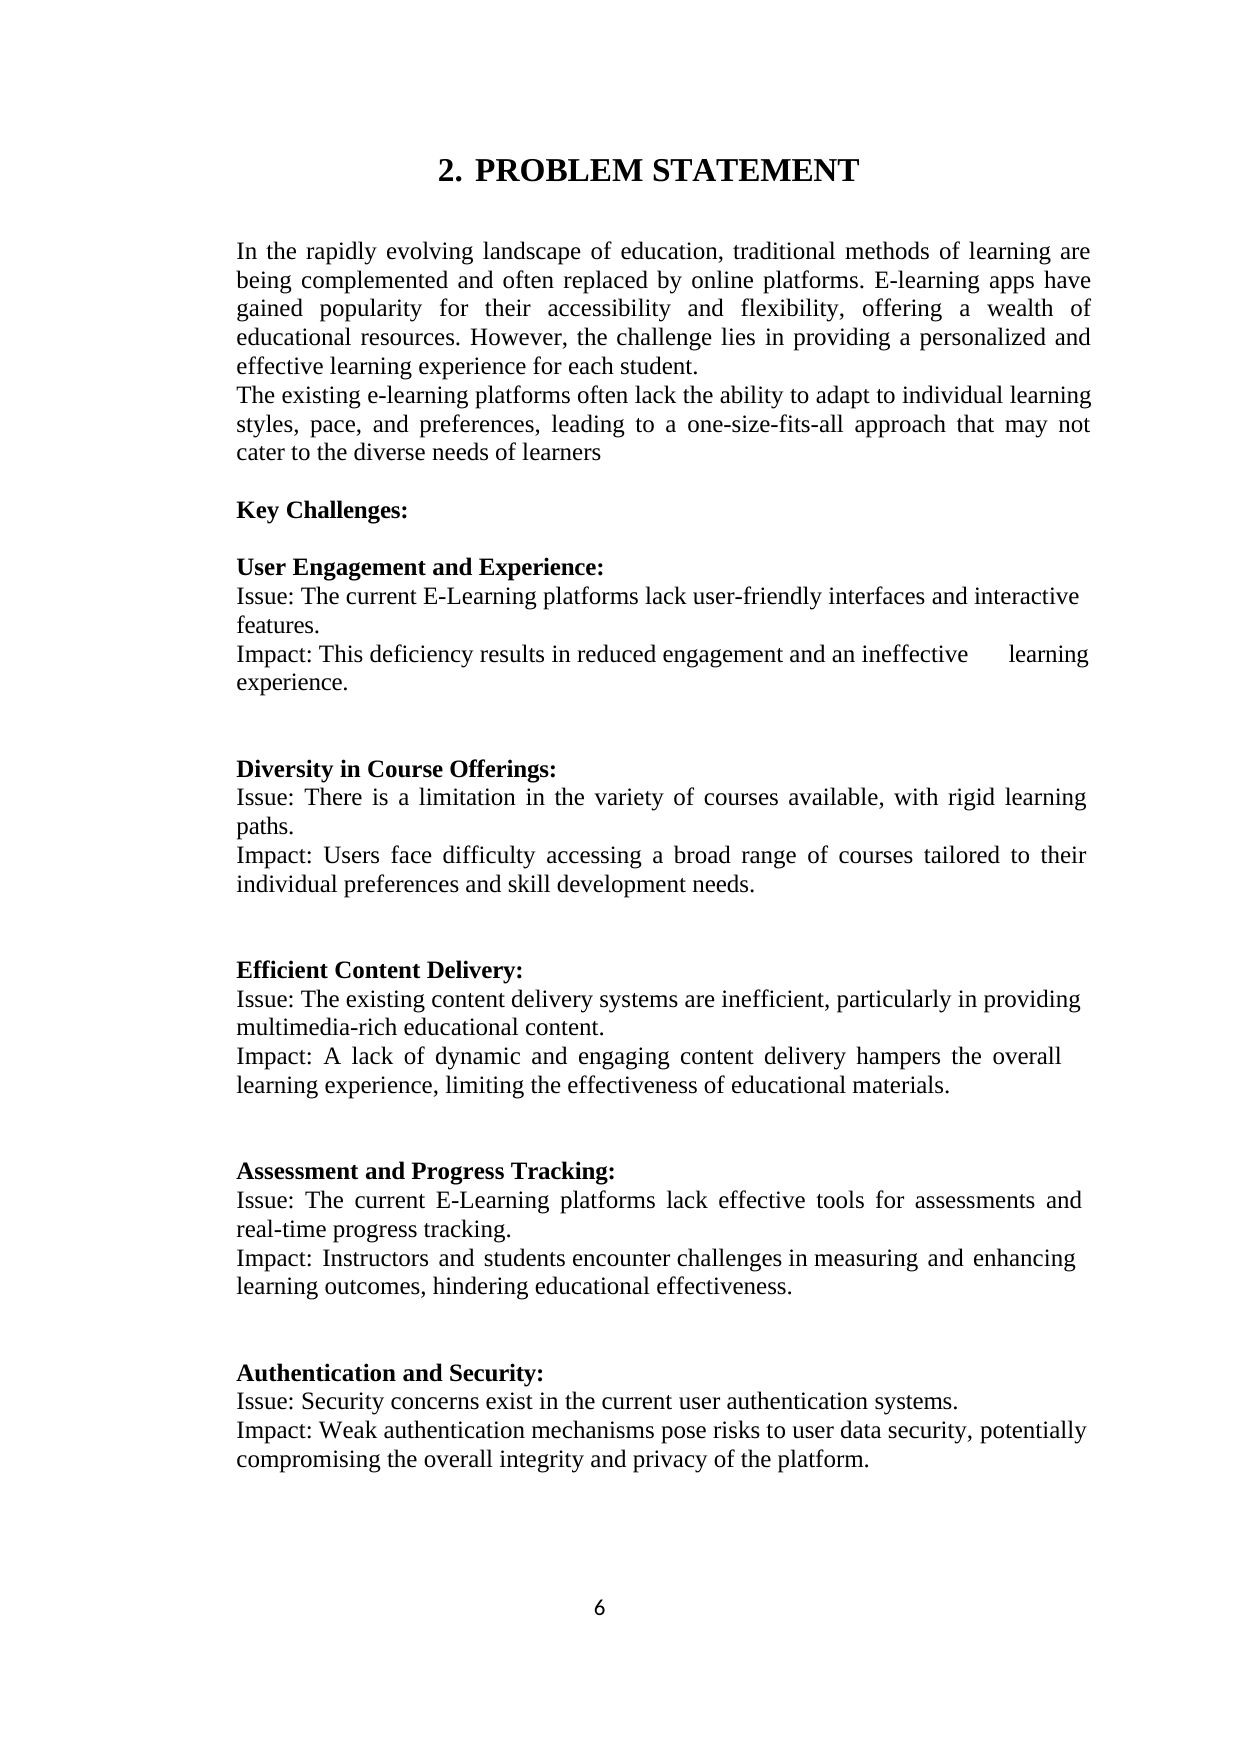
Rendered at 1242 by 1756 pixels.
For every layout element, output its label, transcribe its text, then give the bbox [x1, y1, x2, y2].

subtitle Key Challenges: [236, 495, 1197, 524]
text Issue: There is a limitation in the variety of courses available, with rigid learning paths. [236, 782, 1092, 840]
text Impact: A lack of dynamic and engaging content delivery hampers the overall learning experience, limiting the effectiveness of educational materials. [236, 1041, 1092, 1099]
subtitle PROBLEM STATEMENT [438, 150, 1197, 188]
text In the rapidly evolving landscape of education, traditional methods of learning are being complemented and often replaced by online platforms. E-learning apps have gained popularity for their accessibility and flexibility, offering a wealth of educational resources. However, the challenge lies in providing a personalized and effective learning experience for each student. [236, 236, 1092, 380]
subtitle Assessment and Progress Tracking: [236, 1156, 1197, 1185]
text The existing e-learning platforms often lack the ability to adapt to individual learning styles, pace, and preferences, leading to a one-size-fits-all approach that may not cater to the diverse needs of learners [236, 380, 1092, 466]
text Issue: The existing content delivery systems are inefficient, particularly in providing multimedia-rich educational content. [236, 984, 1091, 1041]
text Issue: Security concerns exist in the current user authentication systems. [236, 1386, 1197, 1415]
subtitle Efficient Content Delivery: [236, 955, 1197, 984]
subtitle Diversity in Course Offerings: [236, 754, 1197, 782]
subtitle Authentication and Security: [236, 1358, 1197, 1386]
text Issue: The current E-Learning platforms lack user-friendly interfaces and interactive features. [236, 581, 1092, 639]
text Impact: This deficiency results in reduced engagement and an ineffective learning experience. [236, 639, 1092, 696]
text User Engagement and Experience: [236, 552, 1197, 581]
text Impact: Instructors and students encounter challenges in measuring and enhancing learning outcomes, hindering educational effectiveness. [236, 1243, 1092, 1300]
text Issue: The current E-Learning platforms lack effective tools for assessments and real-time progress tracking. [236, 1185, 1091, 1242]
text Impact: Weak authentication mechanisms pose risks to user data security, potentially compromising the overall integrity and privacy of the platform. [236, 1415, 1197, 1473]
text Impact: Users face difficulty accessing a broad range of courses tailored to their individual preferences and skill development needs. [236, 840, 1092, 897]
